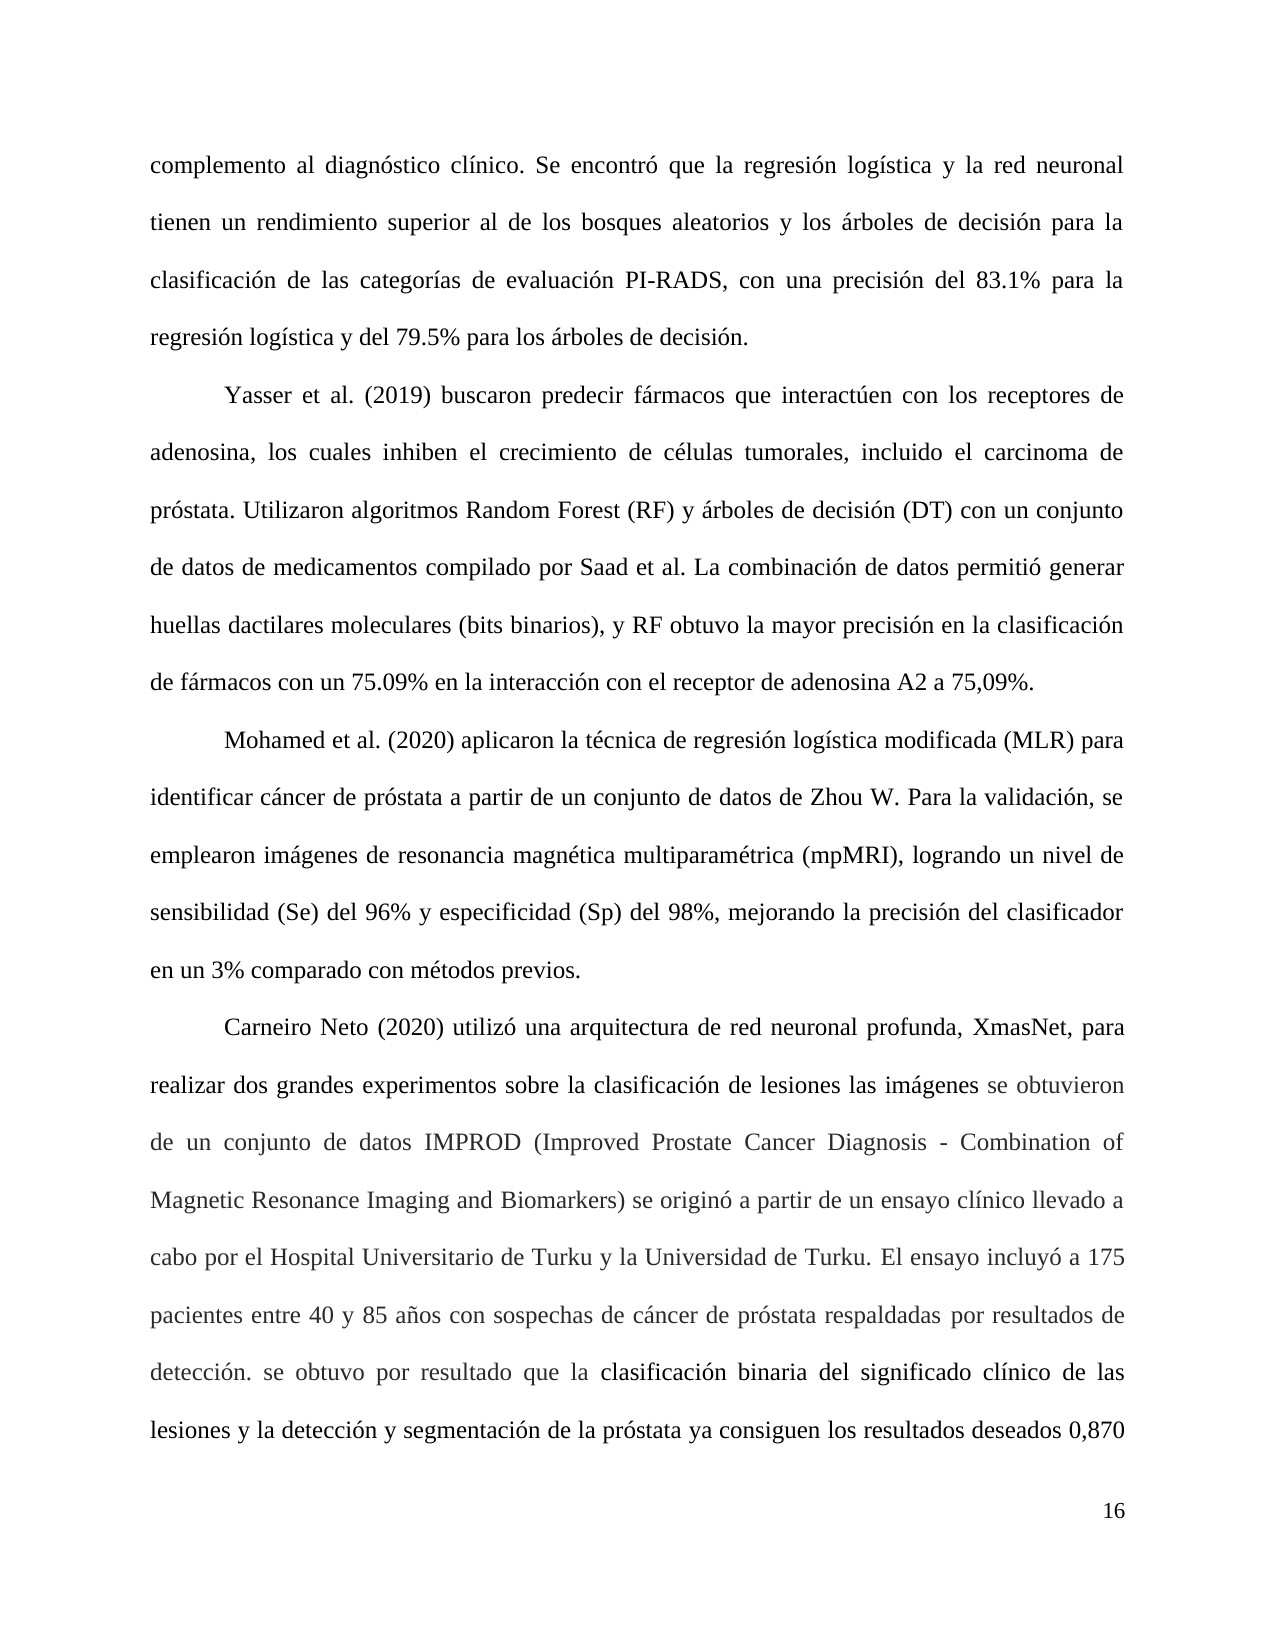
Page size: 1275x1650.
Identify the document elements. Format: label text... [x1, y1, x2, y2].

text Yasser et al. (2019) buscaron predecir fármacos que interactúen con los receptores de adenosina, los cuales inhiben el crecimiento de células tumorales, incluido el carcinoma de próstata. Utilizaron algoritmos Random Forest (RF) y árboles de decisión (DT) con un conjunto de datos de medicamentos compilado por Saad et al. La combinación de datos permitió generar huellas dactilares moleculares (bits binarios), y RF obtuvo la mayor precisión en la clasificación de fármacos con un 75.09% en la interacción con el receptor de adenosina A2 a 75,09%. [150, 380, 1125, 696]
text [150, 150, 1125, 351]
text Mohamed et al. (2020) aplicaron la técnica de regresión logística modificada (MLR) para identificar cáncer de próstata a partir de un conjunto de datos de Zhou W. Para la validación, se emplearon imágenes de resonancia magnética multiparamétrica (mpMRI), logrando un nivel de sensibilidad (Se) del 96% y especificidad (Sp) del 98%, mejorando la precisión del clasificador en un 3% comparado con métodos previos. [150, 725, 1125, 984]
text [150, 1012, 1125, 1444]
